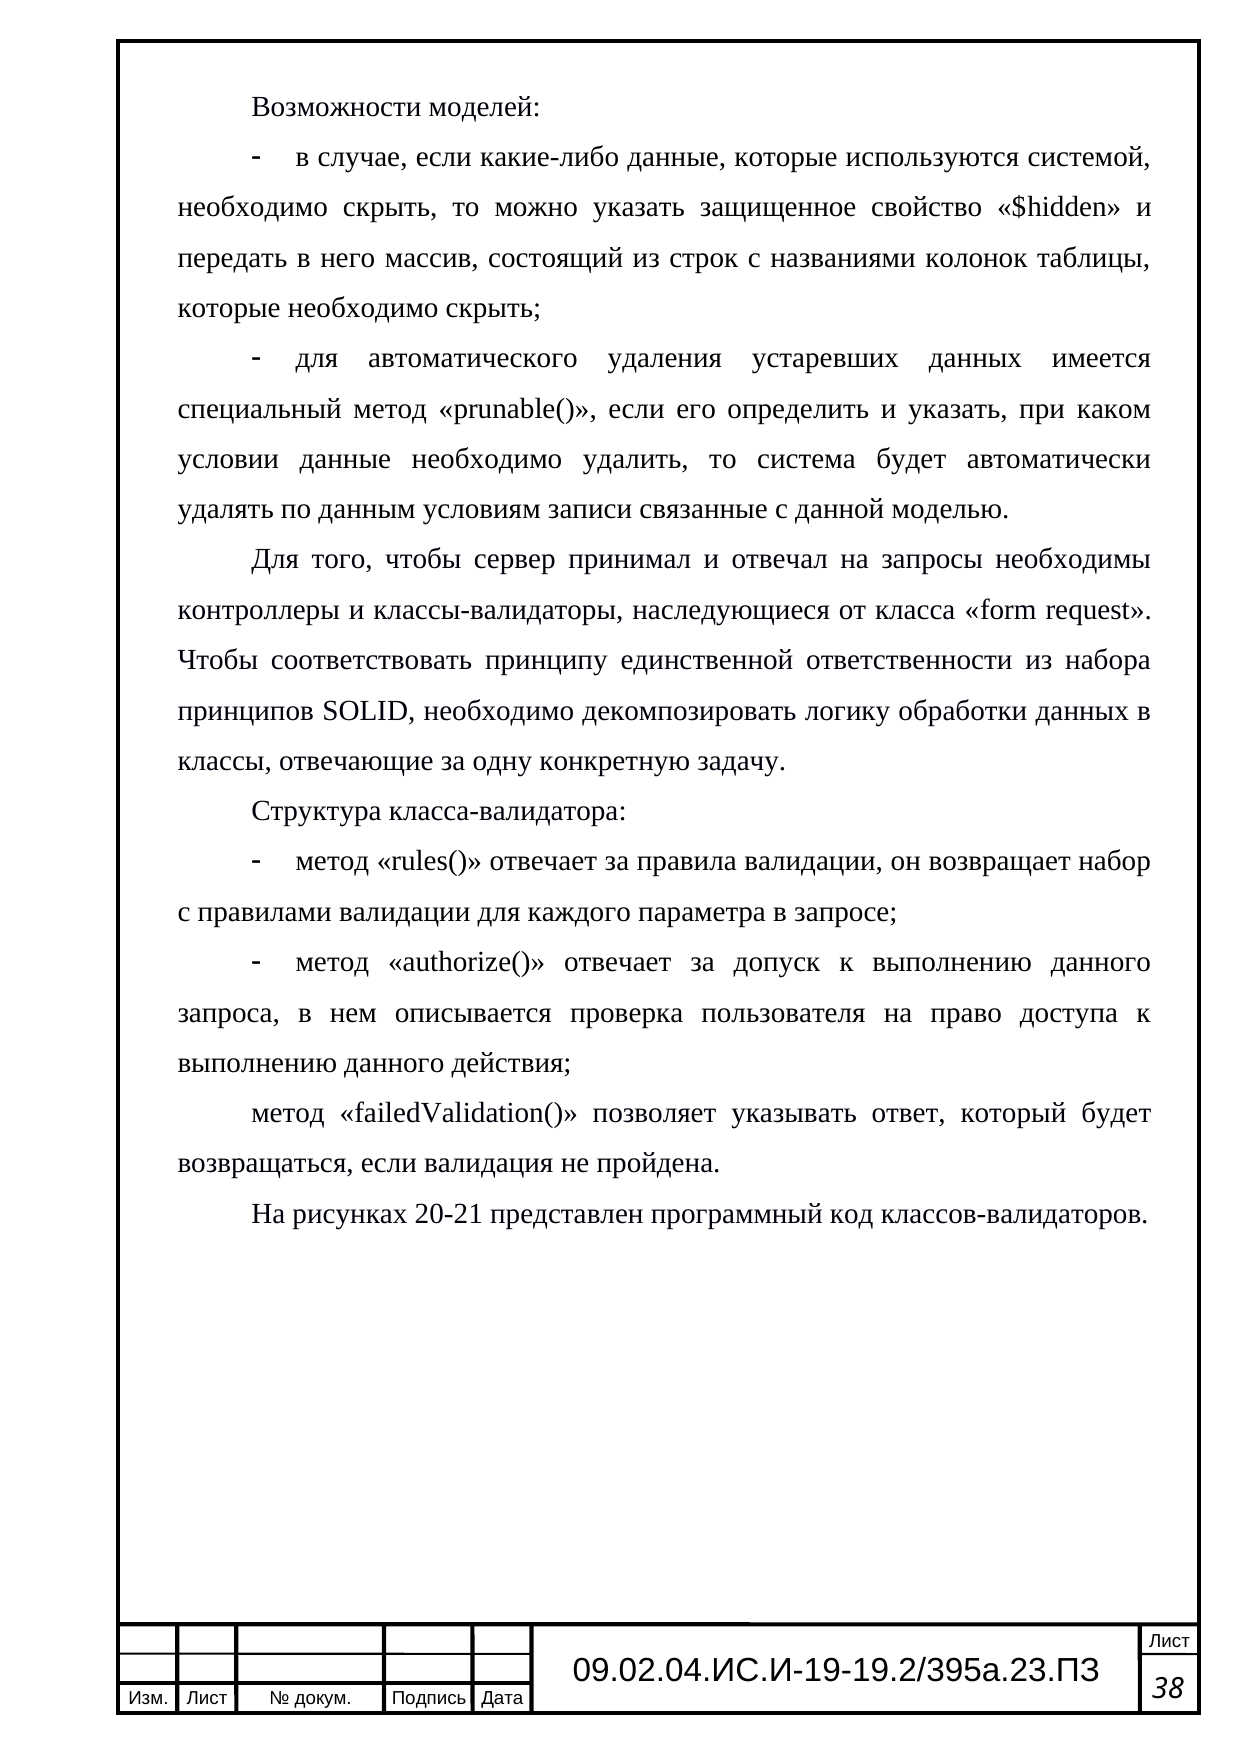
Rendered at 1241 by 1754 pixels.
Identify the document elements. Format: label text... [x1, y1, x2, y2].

list для автоматического удаления устаревших данных имеется специальный метод «prunable()», если его определить и указать, при каком условии данные необходимо удалить, то система будет автоматически удалять по данным условиям записи связанные с данной моделью. [177, 340, 1152, 525]
text На рисунках 20-21 представлен программный код классов-валидаторов. [177, 1196, 1152, 1229]
list метод «authorize()» отвечает за допуск к выполнению данного запроса, в нем описывается проверка пользователя на право доступа к выполнению данного действия; [177, 944, 1152, 1078]
text Структура класса-валидатора: [177, 793, 1152, 827]
list в случае, если какие-либо данные, которые используются системой, необходимо скрыть, то можно указать защищенное свойство «$hidden» и передать в него массив, состоящий из строк с названиями колонок таблицы, которые необходимо скрыть; [177, 139, 1152, 323]
text метод «failedValidation()» позволяет указывать ответ, который будет возвращаться, если валидация не пройдена. [177, 1095, 1152, 1179]
text Возможности моделей: [177, 89, 1152, 122]
list метод «rules()» отвечает за правила валидации, он возвращает набор с правилами валидации для каждого параметра в запросе; [177, 843, 1152, 927]
text Для того, чтобы сервер принимал и отвечал на запросы необходимы контроллеры и классы-валидаторы, наследующиеся от класса «form request». Чтобы соответствовать принципу единственной ответственности из набора принципов SOLID, необходимо декомпозировать логику обработки данных в классы, отвечающие за одну конкретную задачу. [177, 542, 1152, 776]
